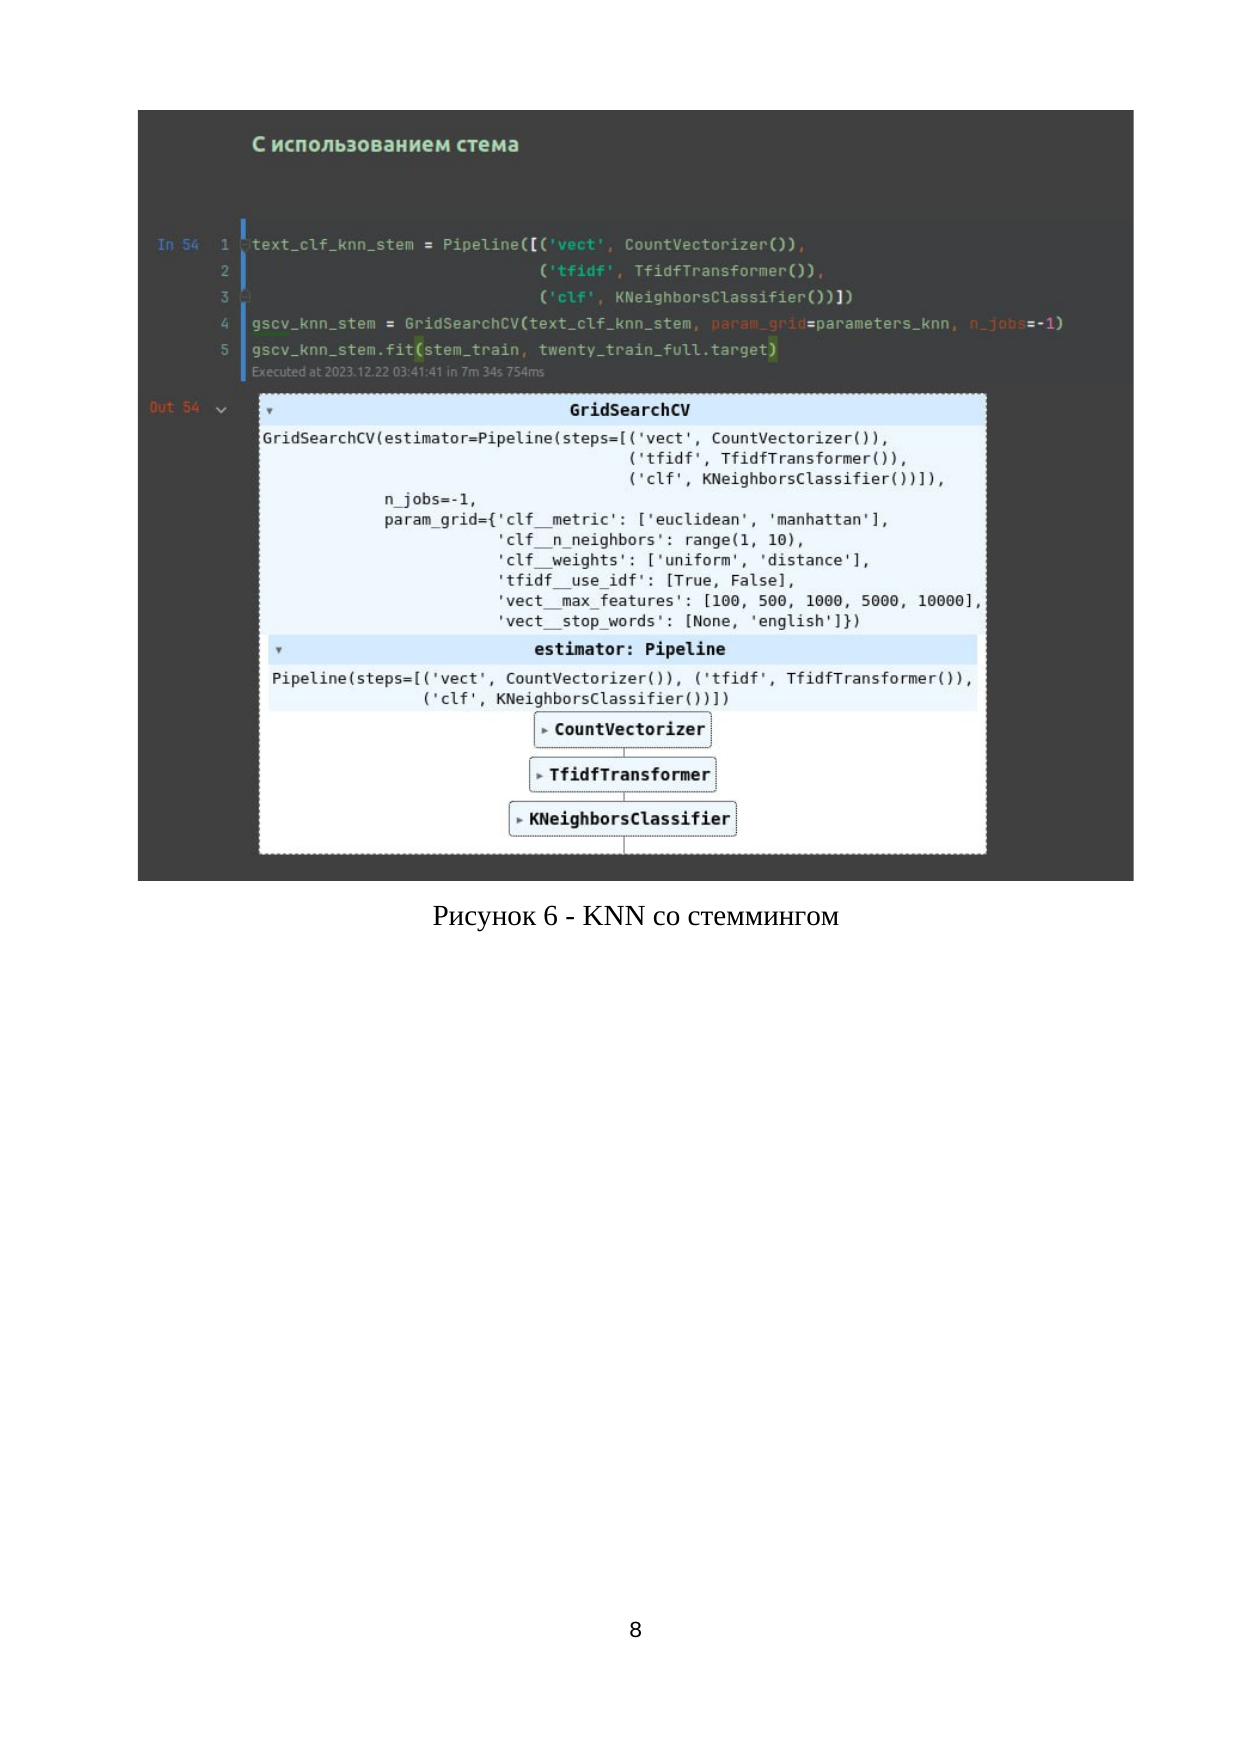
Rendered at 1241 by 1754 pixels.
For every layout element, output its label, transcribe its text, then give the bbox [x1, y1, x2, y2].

text Рисунок 6 - KNN со стеммингом [137, 898, 1134, 931]
picture [137, 110, 1134, 881]
